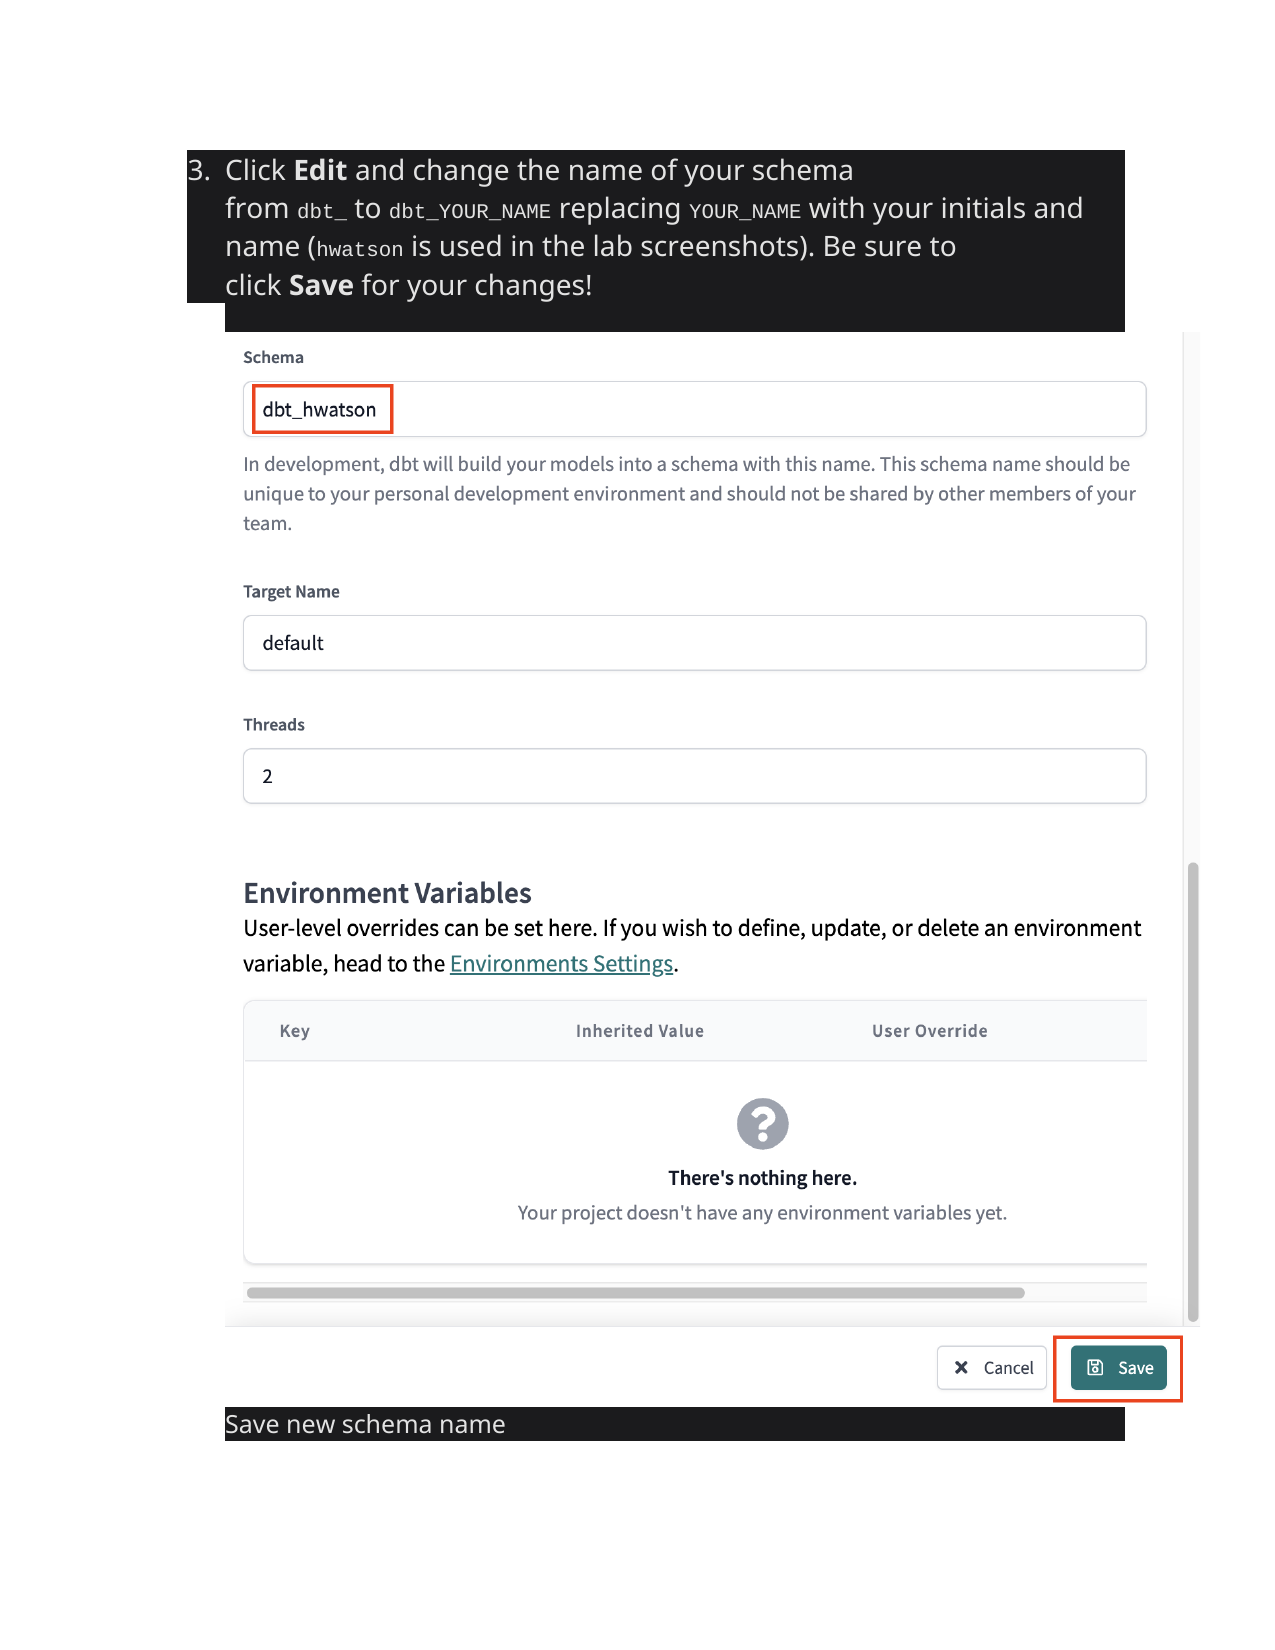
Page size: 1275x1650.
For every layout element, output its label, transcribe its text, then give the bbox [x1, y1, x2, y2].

list Click Edit and change the name of your schema from dbt_ to dbt_YOUR_NAME replacing YOUR_NAME with your initials and name (hwatson is used in the lab screenshots). Be sure to click Save for your changes! [187, 150, 1125, 303]
picture [225, 332, 1200, 1407]
text Save new schema name [225, 1407, 1125, 1441]
